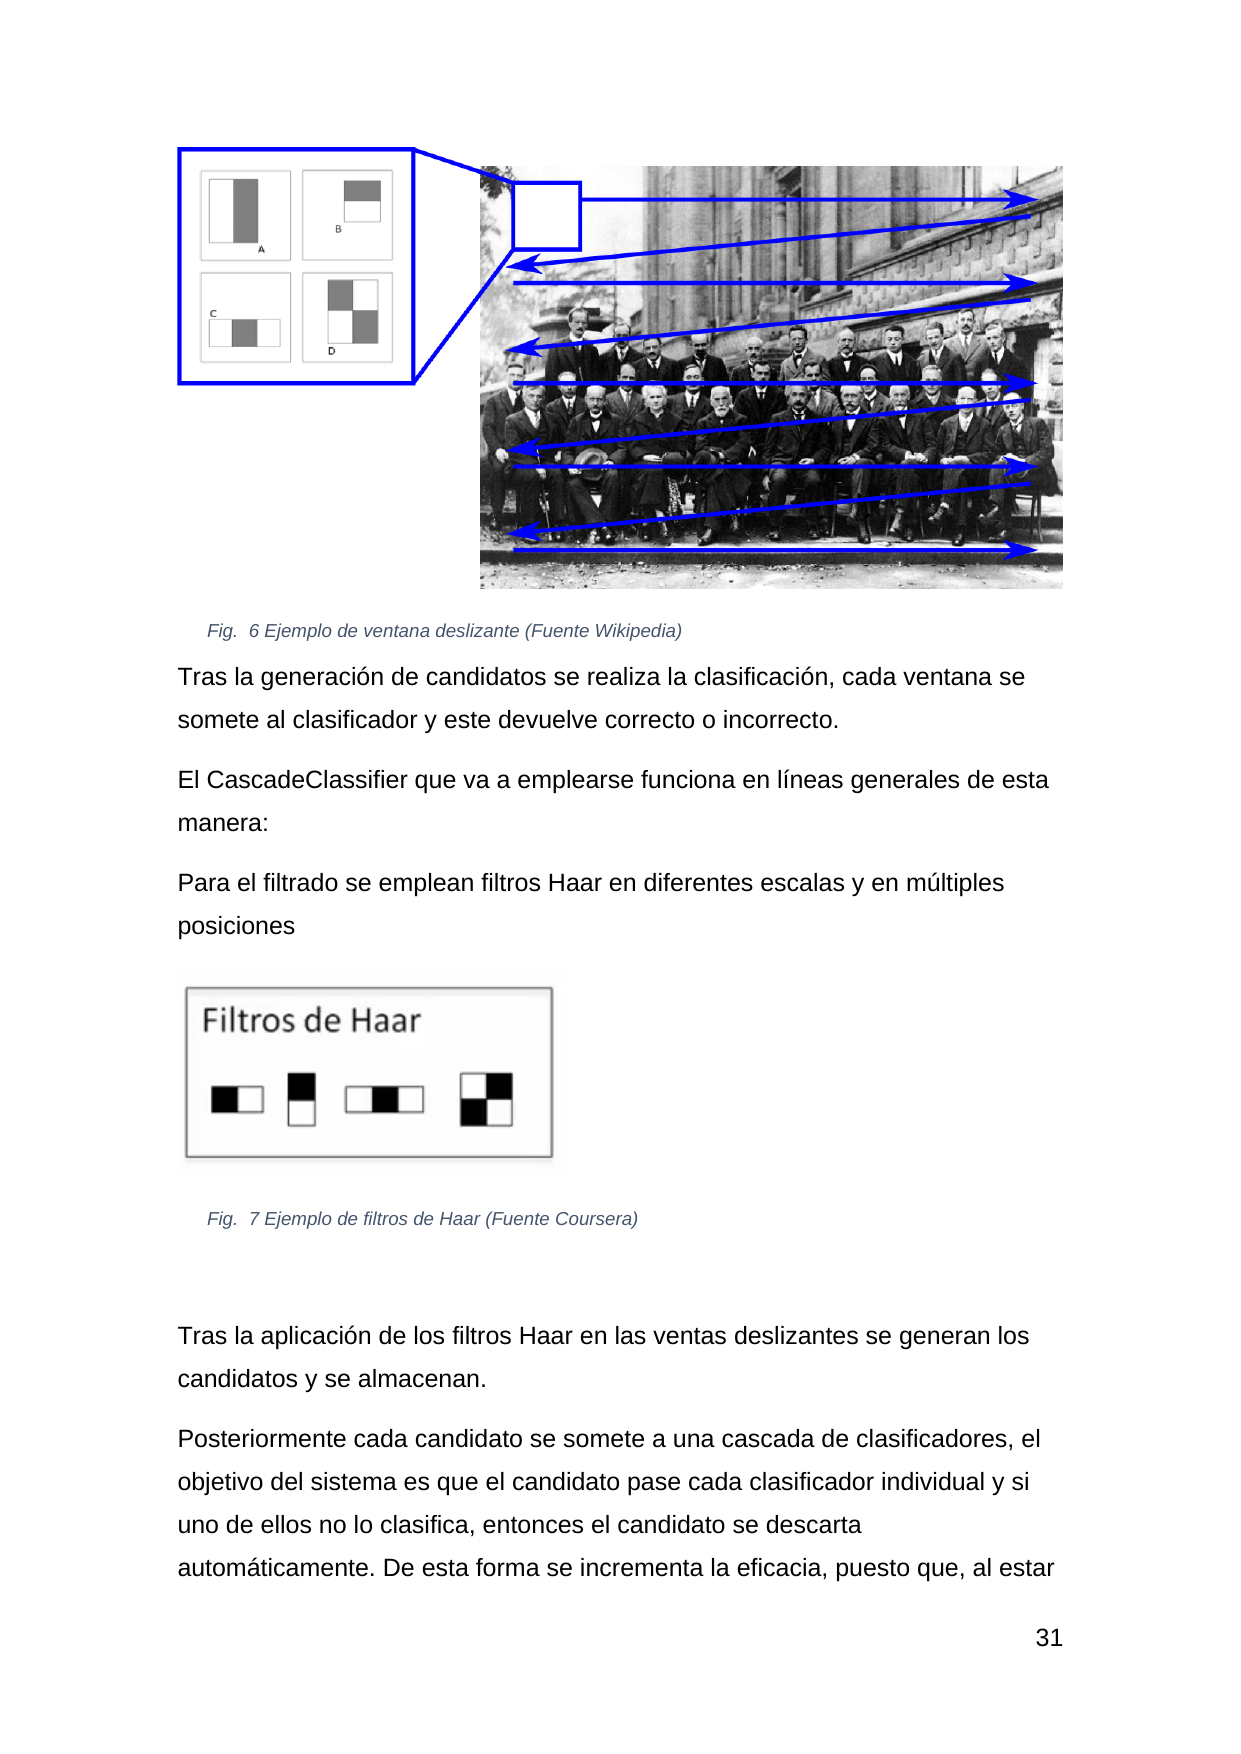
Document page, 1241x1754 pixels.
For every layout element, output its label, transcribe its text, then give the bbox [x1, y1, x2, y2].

text Tras la generación de candidatos se realiza la clasificación, cada ventana se somete al clasificador y este devuelve correcto o incorrecto. [177, 662, 1063, 734]
picture [177, 970, 571, 1177]
picture [177, 147, 1063, 589]
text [177, 1424, 1063, 1582]
text El CascadeClassifier que va a emplearse funciona en líneas generales de esta manera: [177, 765, 1063, 837]
text Para el filtrado se emplean filtros Haar en diferentes escalas y en múltiples posiciones [177, 868, 1063, 940]
text Tras la aplicación de los filtros Haar en las ventas deslizantes se generan los candidatos y se almacenan. [177, 1321, 1063, 1393]
